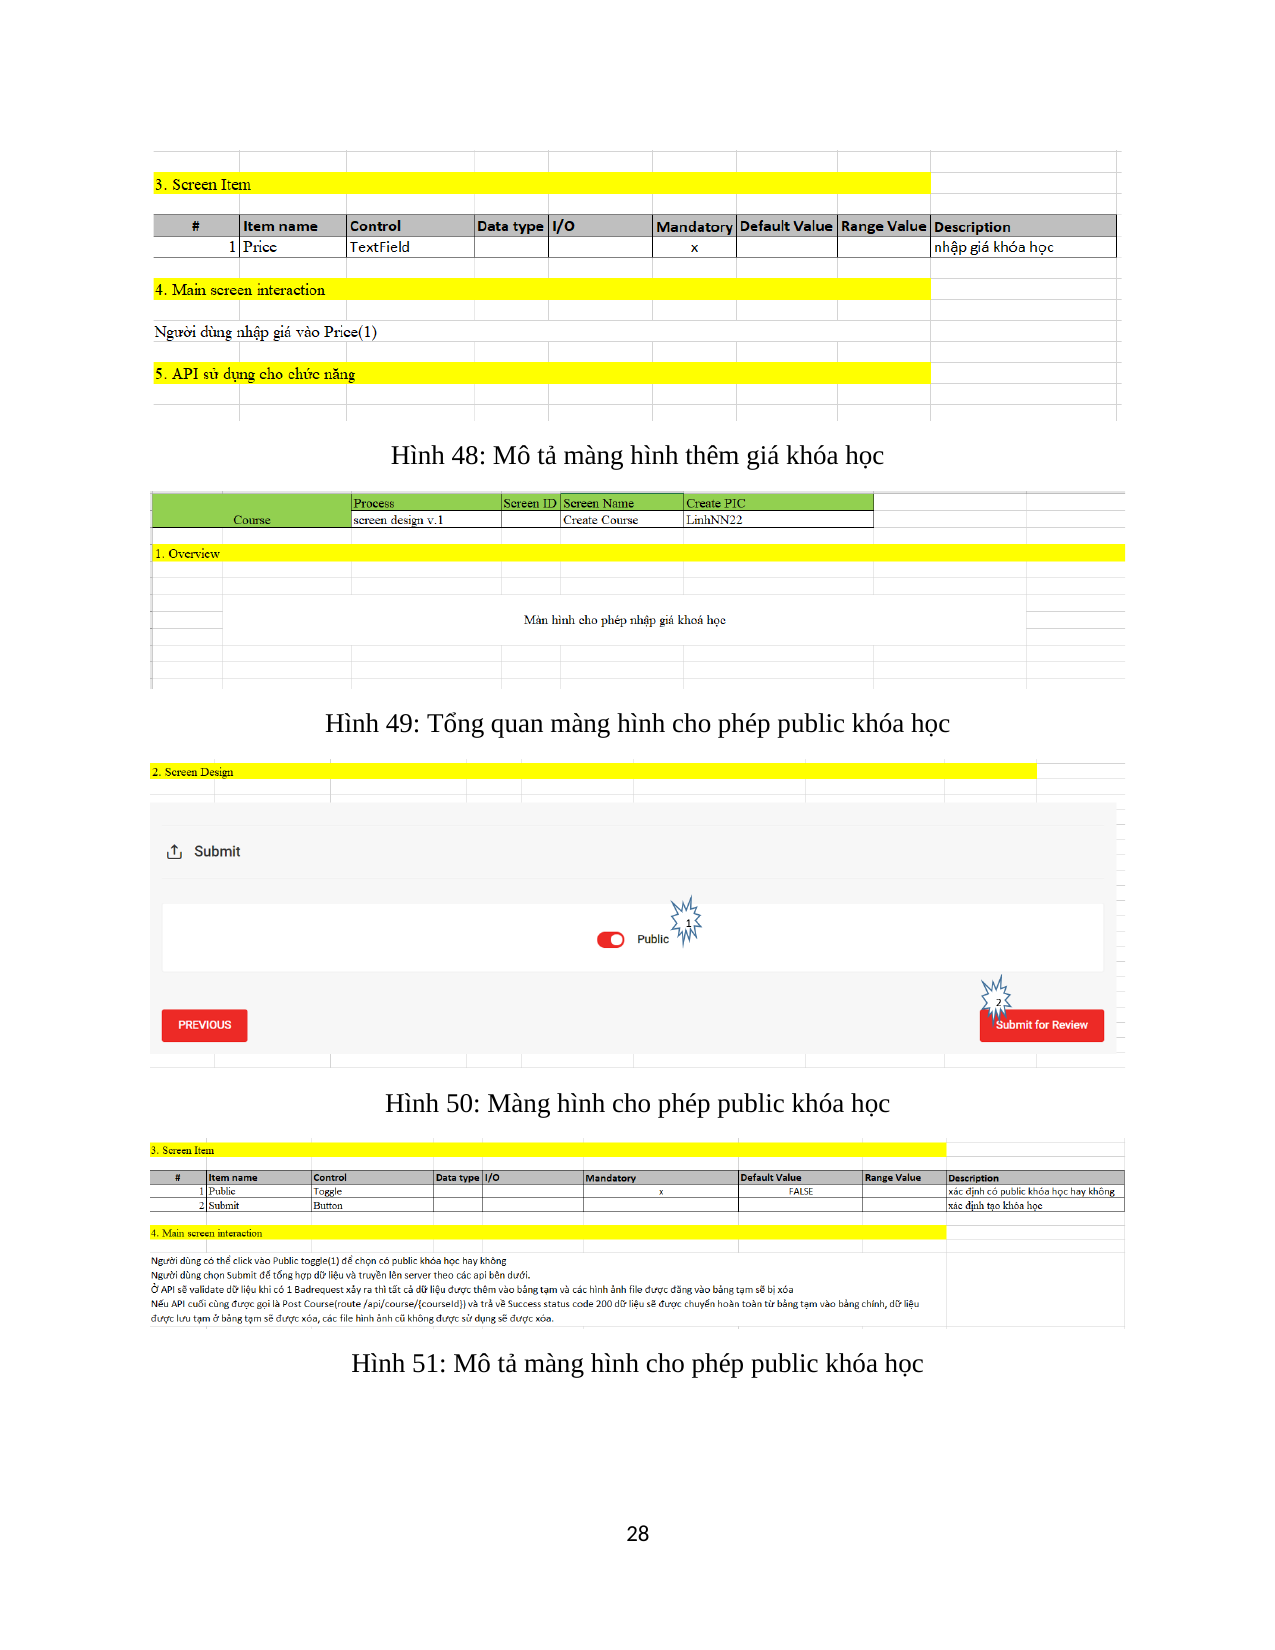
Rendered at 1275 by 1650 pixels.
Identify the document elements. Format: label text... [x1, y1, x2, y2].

text Hình 48: Mô tả màng hình thêm giá khóa học [150, 439, 1125, 470]
picture [150, 759, 1125, 1068]
text Hình 51: Mô tả màng hình cho phép public khóa học [150, 1347, 1125, 1378]
text Hình 49: Tổng quan màng hình cho phép public khóa học [150, 707, 1125, 738]
picture [153, 150, 1122, 421]
picture [150, 491, 1125, 689]
picture [150, 1138, 1125, 1329]
text Hình 50: Màng hình cho phép public khóa học [150, 1087, 1125, 1118]
